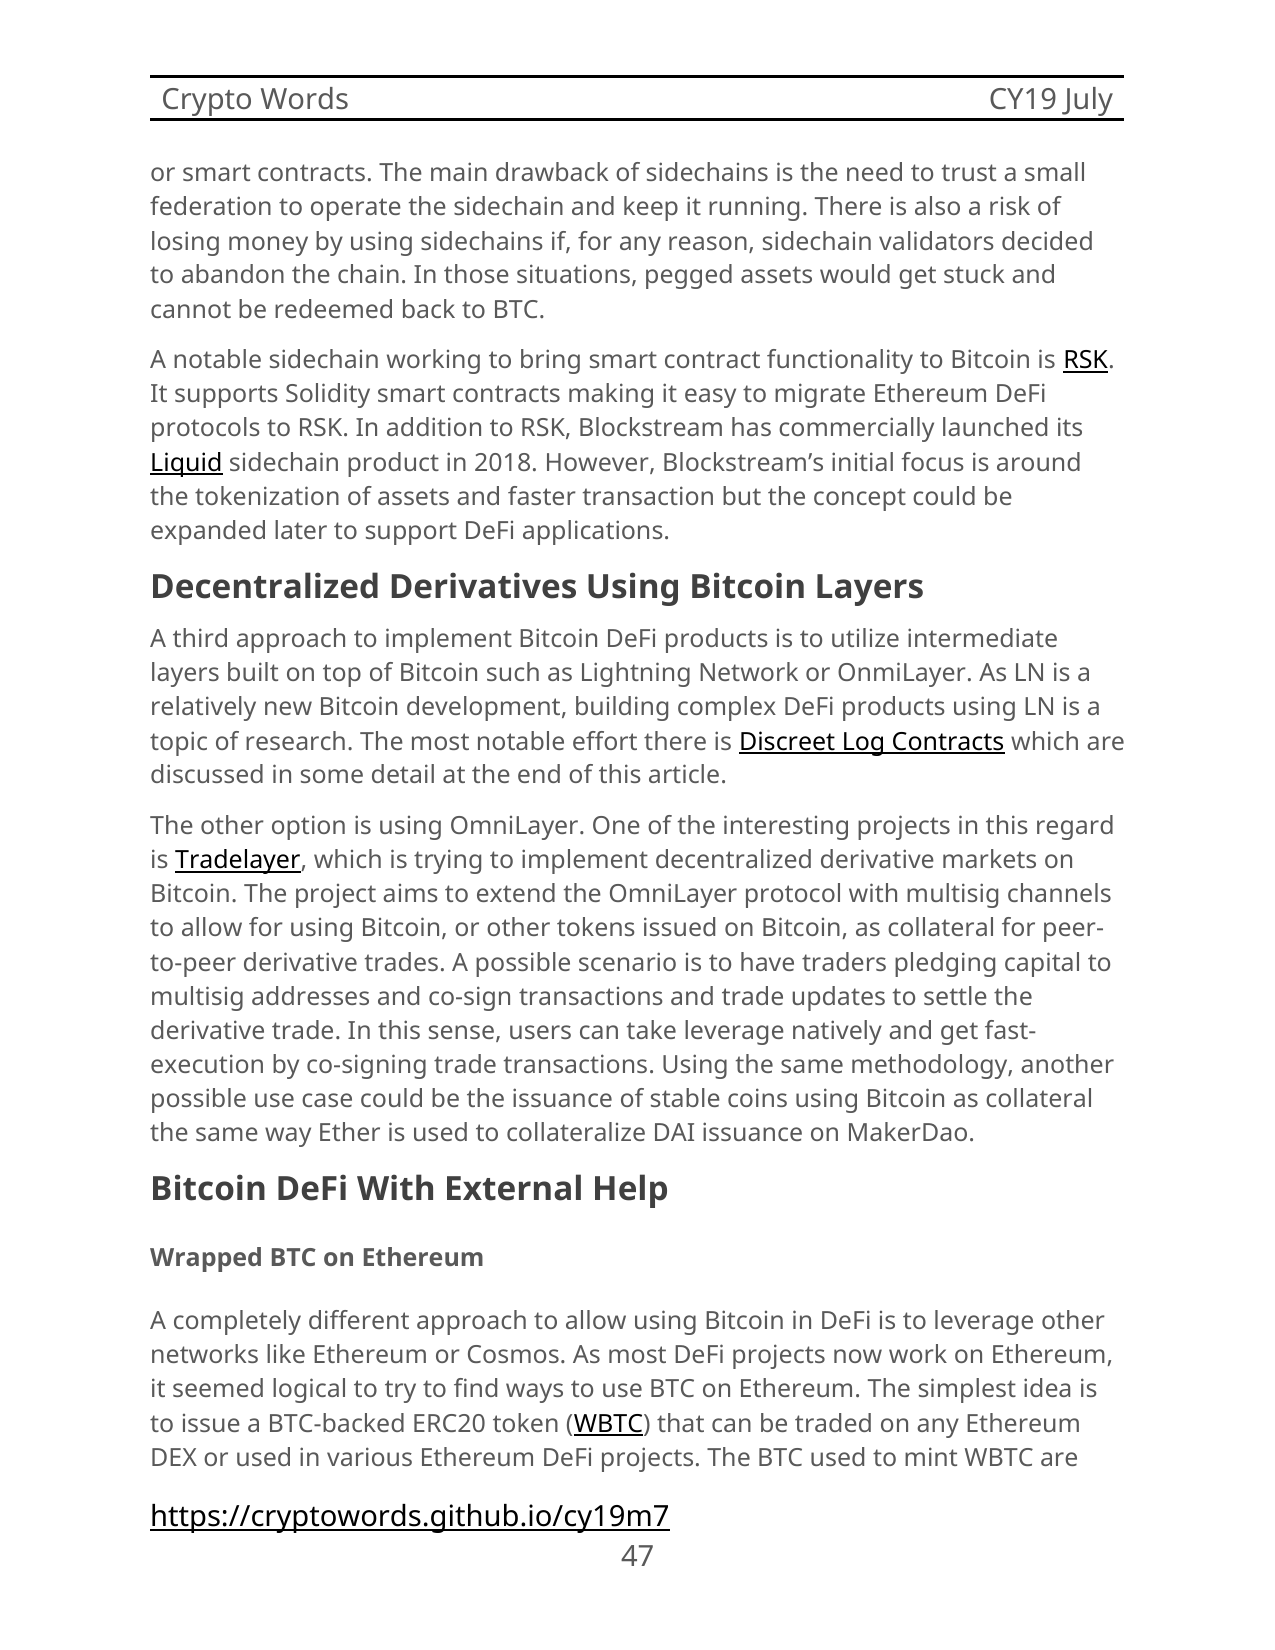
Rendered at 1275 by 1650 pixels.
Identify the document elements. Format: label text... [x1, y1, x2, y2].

text A third approach to implement Bitcoin DeFi products is to utilize intermediate layers built on top of Bitcoin such as Lightning Network or OnmiLayer. As LN is a relatively new Bitcoin development, building complex DeFi products using LN is a topic of research. The most notable effort there is Discreet Log Contracts which are discussed in some detail at the end of this article. [150, 621, 1125, 791]
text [150, 155, 1125, 325]
subtitle Wrapped BTC on Ethereum [150, 1240, 1125, 1274]
text A notable sidechain working to bring smart contract functionality to Bitcoin is RSK. It supports Solidity smart contracts making it easy to migrate Ethereum DeFi protocols to RSK. In addition to RSK, Blockstream has commercially launched its Liquid sidechain product in 2018. However, Blockstream’s initial focus is around the tokenization of assets and faster transaction but the concept could be expanded later to support DeFi applications. [150, 342, 1125, 546]
subtitle Decentralized Derivatives Using Bitcoin Layers [150, 563, 1125, 608]
subtitle Bitcoin DeFi With External Help [150, 1165, 1125, 1211]
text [150, 1303, 1125, 1473]
text The other option is using OmniLayer. One of the interesting projects in this regard is Tradelayer, which is trying to implement decentralized derivative markets on Bitcoin. The project aims to extend the OmniLayer protocol with multisig channels to allow for using Bitcoin, or other tokens issued on Bitcoin, as collateral for peer-to-peer derivative trades. A possible scenario is to have traders pledging capital to multisig addresses and co-sign transactions and trade updates to settle the derivative trade. In this sense, users can take leverage natively and get fast-execution by co-signing trade transactions. Using the same methodology, another possible use case could be the issuance of stable coins using Bitcoin as collateral the same way Ether is used to collateralize DAI issuance on MakerDao. [150, 808, 1125, 1148]
